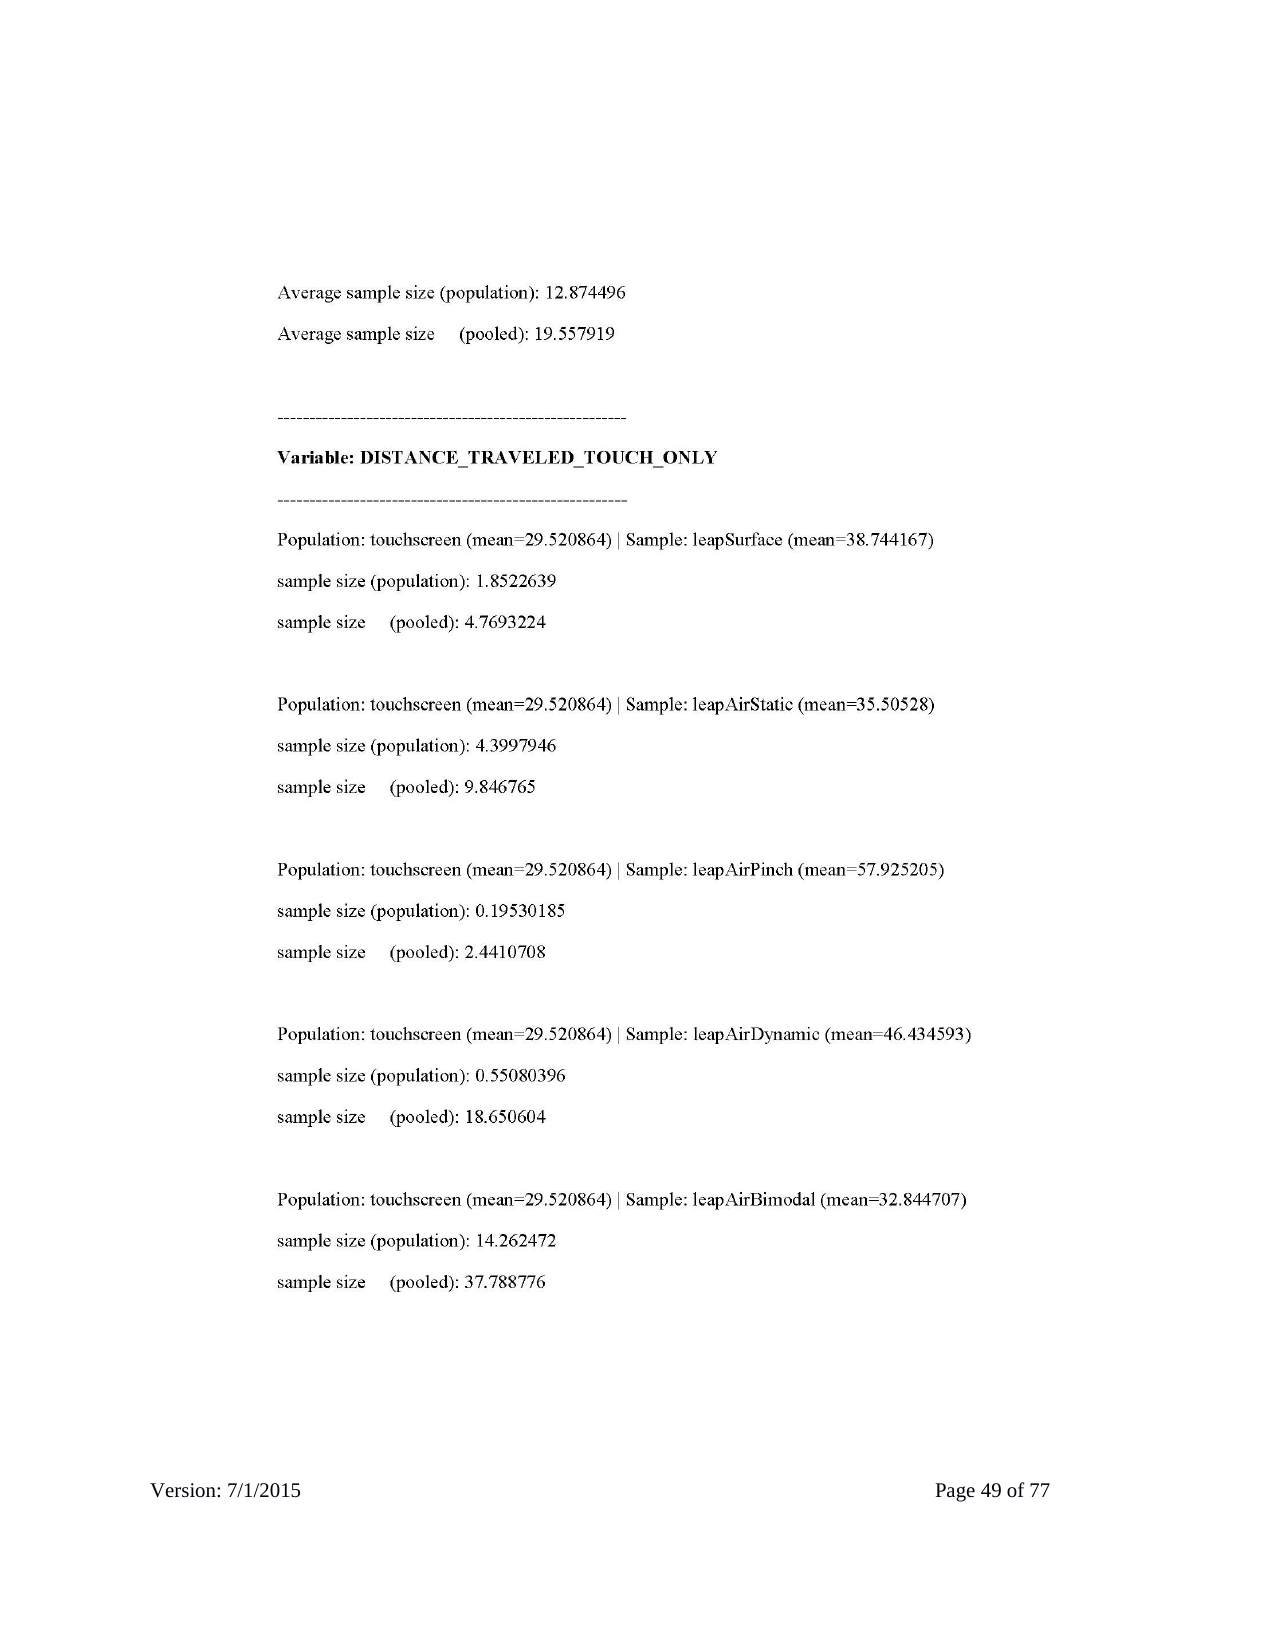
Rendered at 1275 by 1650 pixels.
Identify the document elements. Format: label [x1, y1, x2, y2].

picture [187, 150, 1161, 1411]
